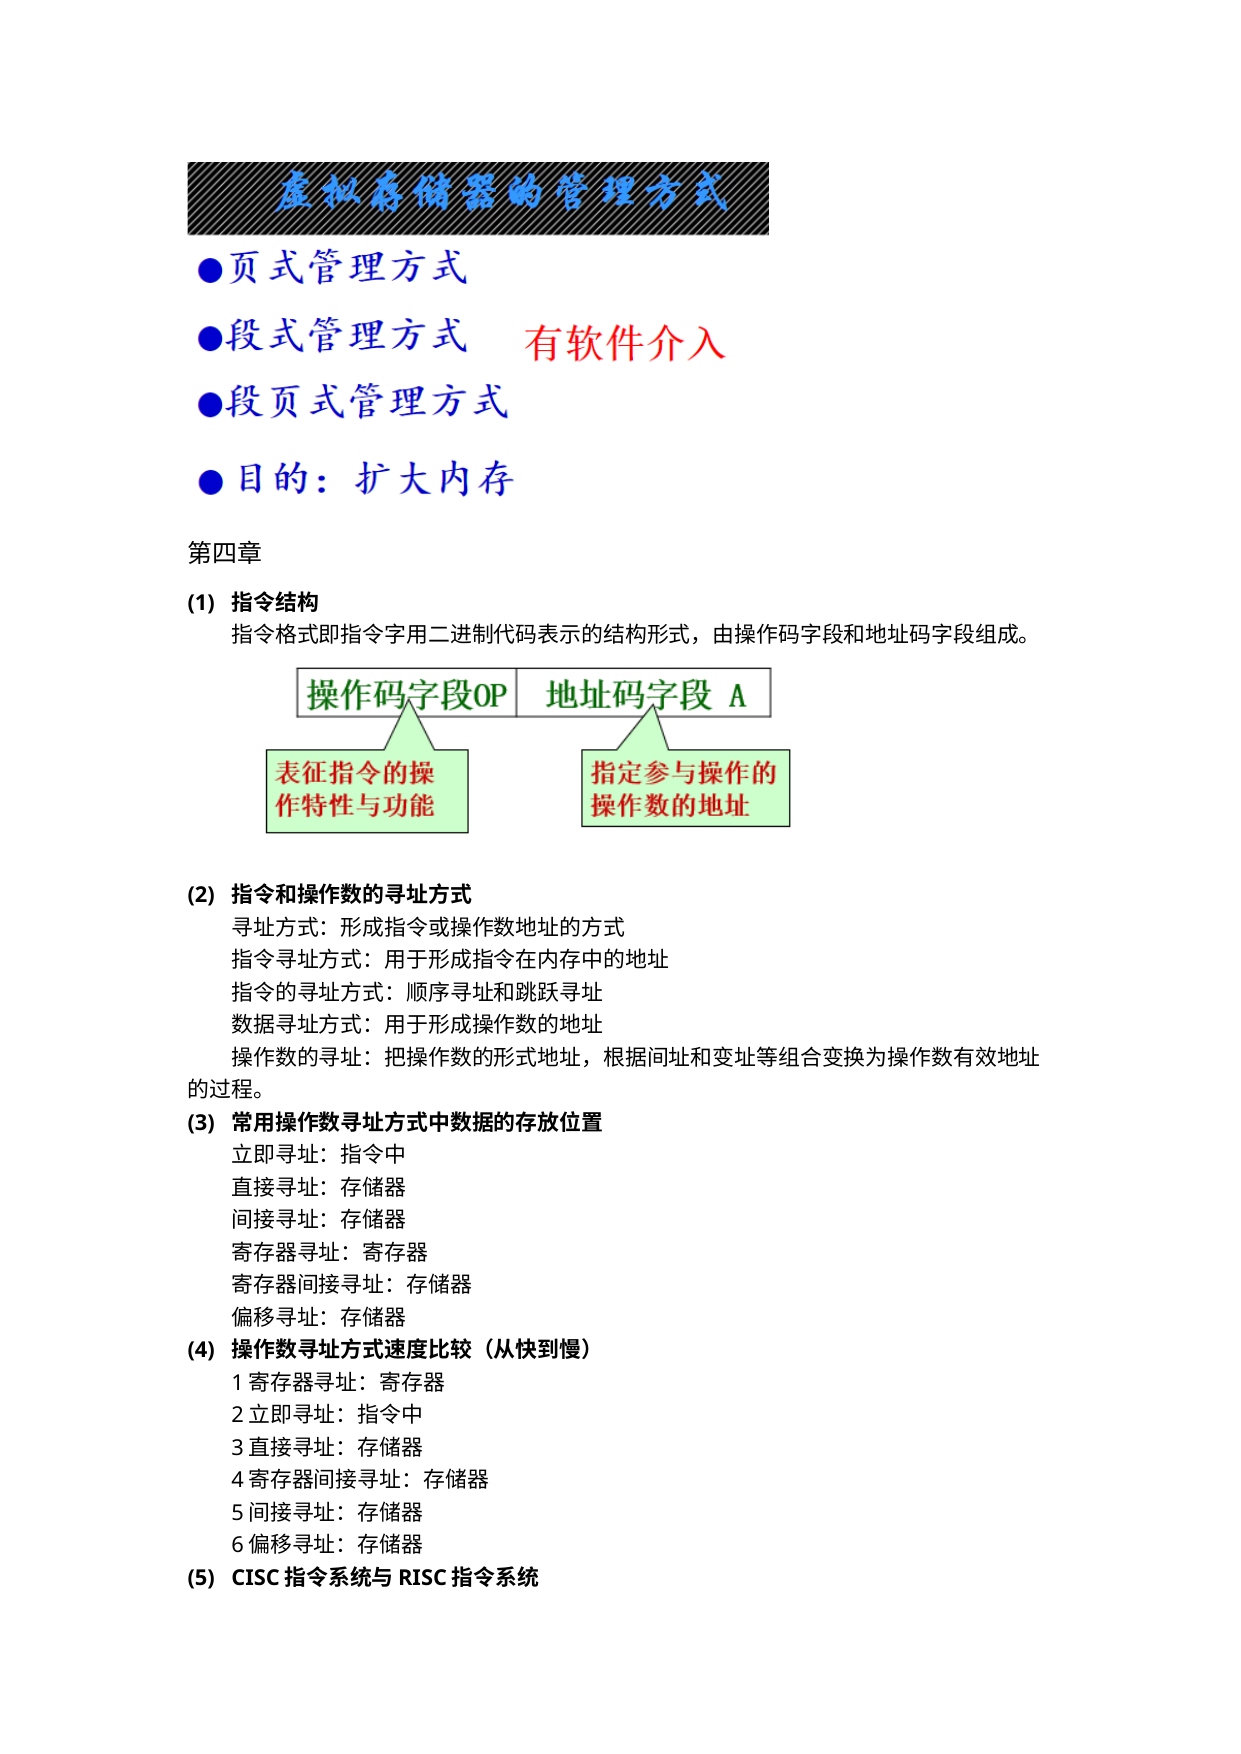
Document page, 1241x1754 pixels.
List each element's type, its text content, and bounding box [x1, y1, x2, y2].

text 第四章 [187, 519, 1053, 584]
picture [187, 162, 769, 502]
list 1寄存器寻址：寄存器 [231, 1364, 1053, 1397]
list 2立即寻址：指令中 [187, 1397, 1053, 1429]
list 指令结构 [187, 584, 1053, 617]
list 间接寻址：存储器 [231, 1202, 1053, 1234]
list 3直接寻址：存储器 [187, 1429, 1053, 1462]
list 指令和操作数的寻址方式 [187, 877, 1053, 909]
picture [231, 649, 818, 846]
list 寄存器寻址：寄存器 寄存器间接寻址：存储器 [231, 1234, 1053, 1299]
list 5间接寻址：存储器 [187, 1494, 1053, 1527]
list CISC指令系统与RISC指令系统 [187, 1559, 1053, 1592]
list 立即寻址：指令中 [231, 1137, 1053, 1169]
text 操作数的寻址：把操作数的形式地址，根据间址和变址等组合变换为操作数有效地址的过程。 [187, 1039, 1053, 1104]
list 常用操作数寻址方式中数据的存放位置 [187, 1104, 1053, 1137]
list 直接寻址：存储器 [231, 1169, 1053, 1202]
list 4寄存器间接寻址：存储器 [187, 1462, 1053, 1494]
list 指令的寻址方式：顺序寻址和跳跃寻址 [187, 974, 1053, 1007]
list 数据寻址方式：用于形成操作数的地址 [187, 1007, 1053, 1039]
list 指令寻址方式：用于形成指令在内存中的地址 [187, 942, 1053, 974]
list 寻址方式：形成指令或操作数地址的方式 [187, 909, 1053, 942]
list 指令格式即指令字用二进制代码表示的结构形式，由操作码字段和地址码字段组成。 [231, 617, 1053, 649]
list 6偏移寻址：存储器 [187, 1527, 1053, 1559]
list 操作数寻址方式速度比较（从快到慢） [187, 1332, 1053, 1364]
list 偏移寻址：存储器 [231, 1299, 1053, 1332]
